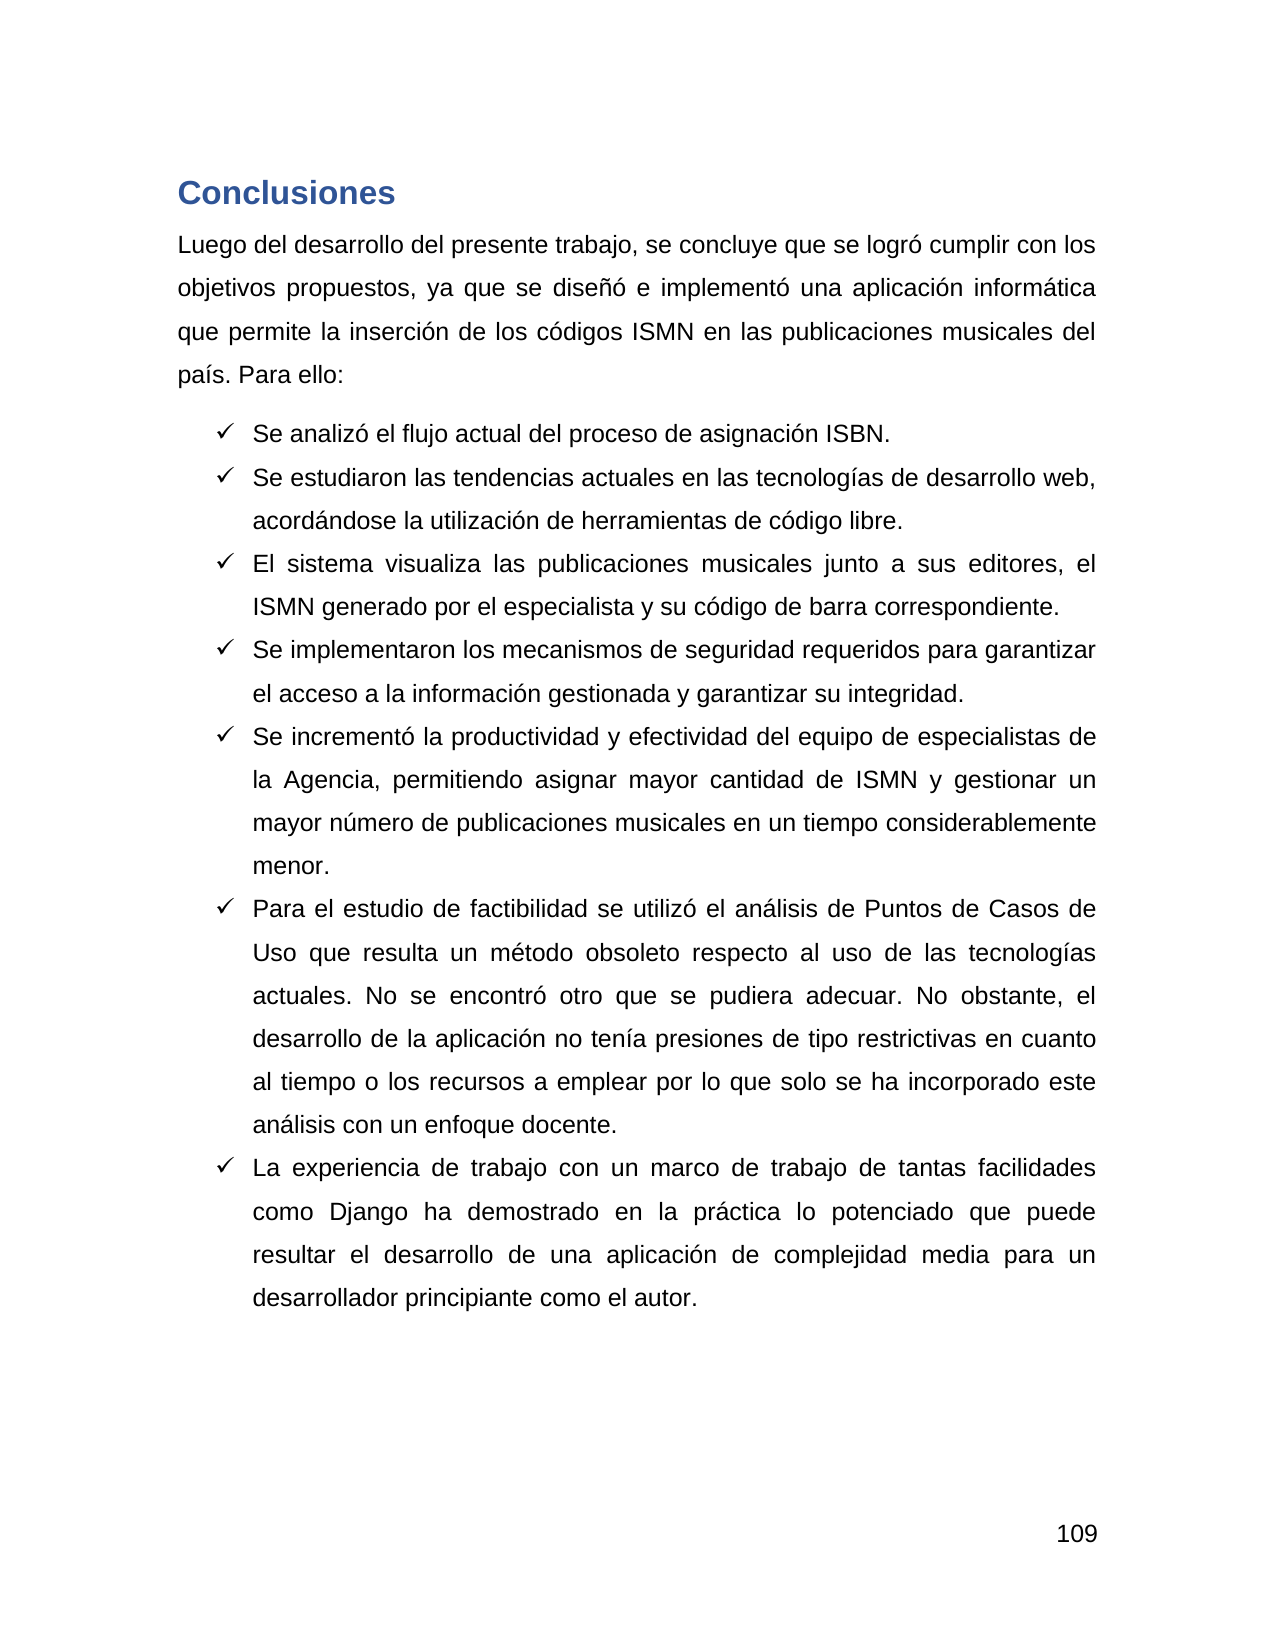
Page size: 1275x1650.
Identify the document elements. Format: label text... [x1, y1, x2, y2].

list La experiencia de trabajo con un marco de trabajo de tantas facilidades como Django ha demostrado en la práctica lo potenciado que puede resultar el desarrollo de una aplicación de complejidad media para un desarrollador principiante como el autor. [215, 1153, 1098, 1311]
list Se analizó el flujo actual del proceso de asignación ISBN. [215, 419, 1098, 448]
list Para el estudio de factibilidad se utilizó el análisis de Puntos de Casos de Uso que resulta un método obsoleto respecto al uso de las tecnologías actuales. No se encontró otro que se pudiera adecuar. No obstante, el desarrollo de la aplicación no tenía presiones de tipo restrictivas en cuanto al tiempo o los recursos a emplear por lo que solo se ha incorporado este análisis con un enfoque docente. [215, 894, 1098, 1139]
list Se implementaron los mecanismos de seguridad requeridos para garantizar el acceso a la información gestionada y garantizar su integridad. [215, 635, 1098, 707]
text Luego del desarrollo del presente trabajo, se concluye que se logró cumplir con los objetivos propuestos, ya que se diseñó e implementó una aplicación informática que permite la inserción de los códigos ISMN en las publicaciones musicales del país. Para ello: [177, 230, 1098, 388]
list El sistema visualiza las publicaciones musicales junto a sus editores, el ISMN generado por el especialista y su código de barra correspondiente. [215, 549, 1098, 621]
subtitle Conclusiones [177, 173, 1098, 211]
list Se estudiaron las tendencias actuales en las tecnologías de desarrollo web, acordándose la utilización de herramientas de código libre. [215, 463, 1098, 535]
list Se incrementó la productividad y efectividad del equipo de especialistas de la Agencia, permitiendo asignar mayor cantidad de ISMN y gestionar un mayor número de publicaciones musicales en un tiempo considerablemente menor. [215, 722, 1098, 880]
